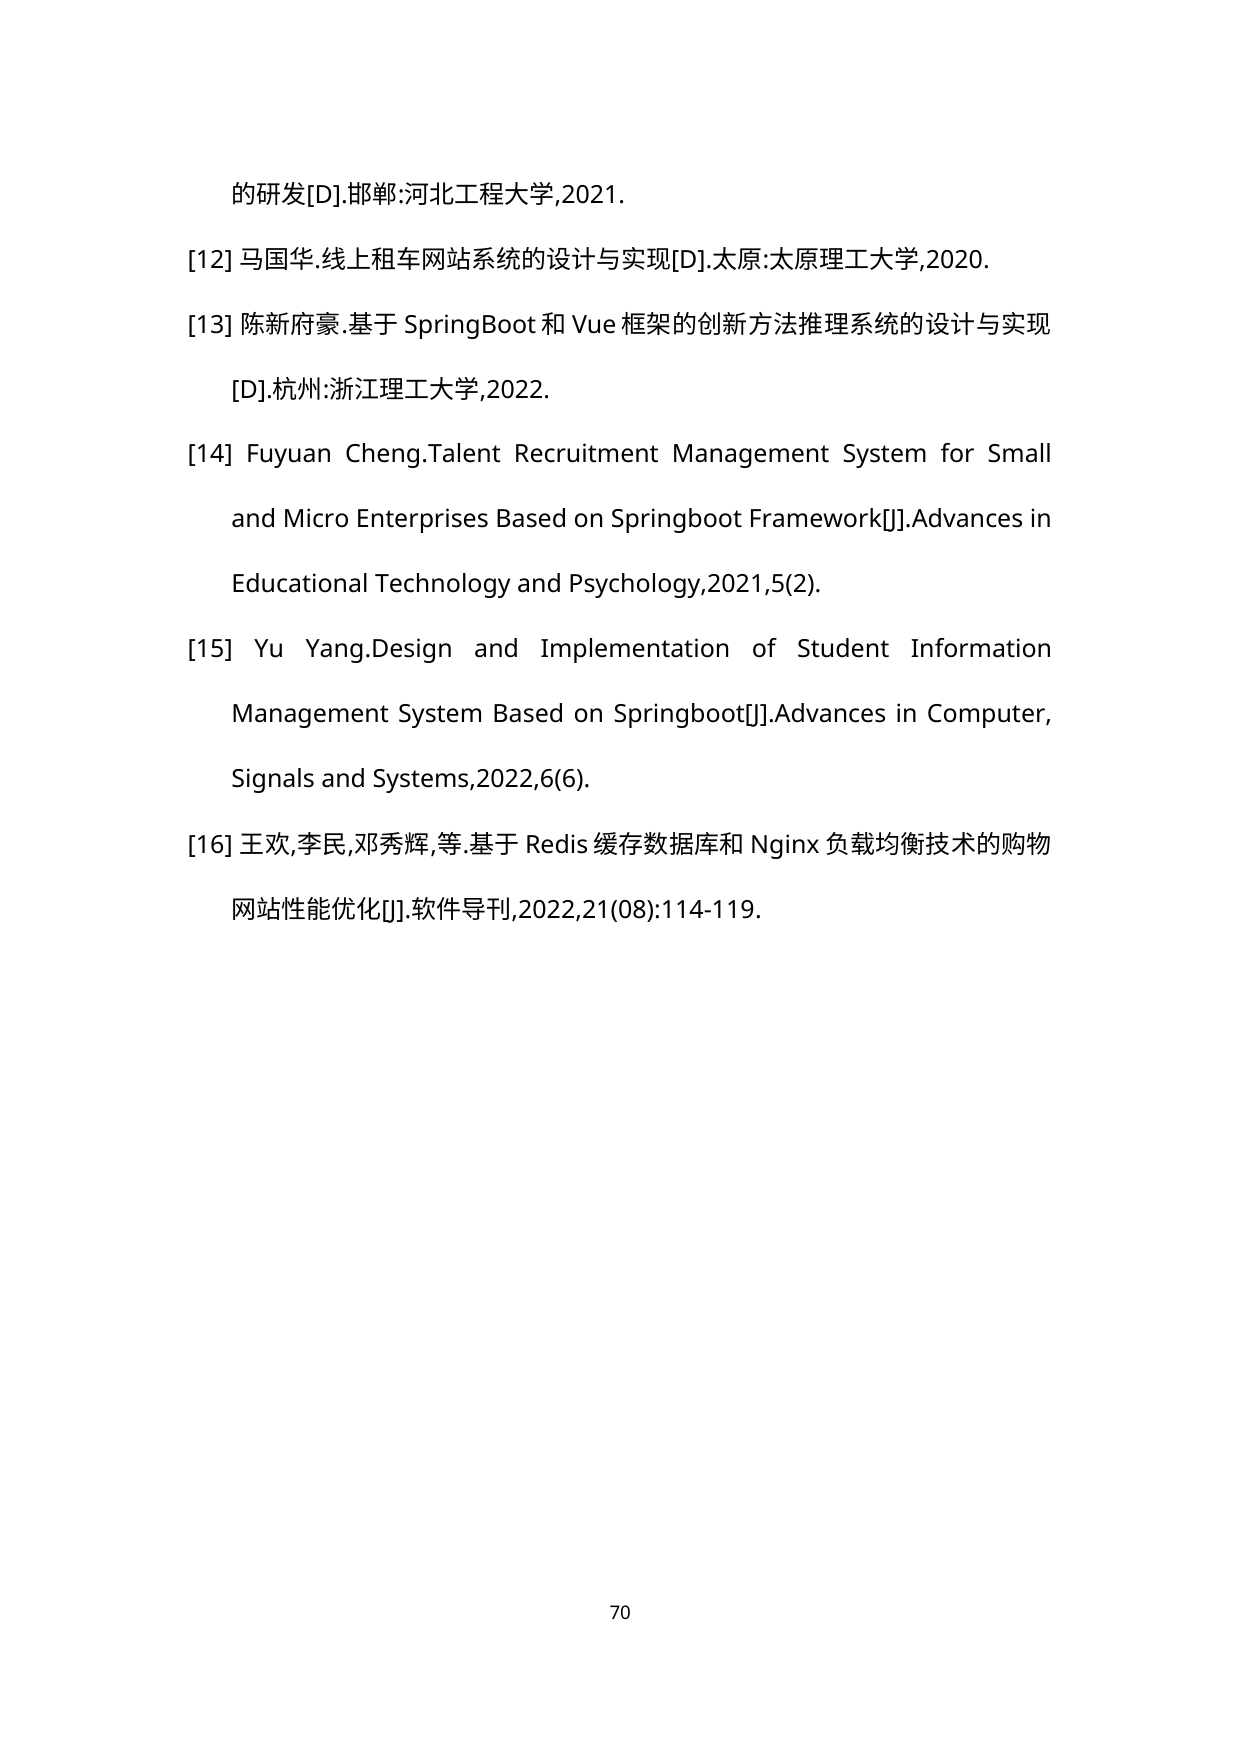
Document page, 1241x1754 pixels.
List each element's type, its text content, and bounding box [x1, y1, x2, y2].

list [15] Yu Yang.Design and Implementation of Student Information Management System Based on Springboot[J].Advances in Computer, Signals and Systems,2022,6(6). [187, 615, 1053, 810]
list [12] 马国华.线上租车网站系统的设计与实现[D].太原:太原理工大学,2020. [187, 225, 1053, 290]
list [187, 160, 1053, 225]
list [16] 王欢,李民,邓秀辉,等.基于Redis缓存数据库和Nginx负载均衡技术的购物网站性能优化[J].软件导刊,2022,21(08):114-119. [187, 810, 1053, 940]
list [14] Fuyuan Cheng.Talent Recruitment Management System for Small and Micro Enterprises Based on Springboot Framework[J].Advances in Educational Technology and Psychology,2021,5(2). [187, 420, 1053, 615]
list [13] 陈新府豪.基于SpringBoot和Vue框架的创新方法推理系统的设计与实现[D].杭州:浙江理工大学,2022. [187, 290, 1053, 420]
